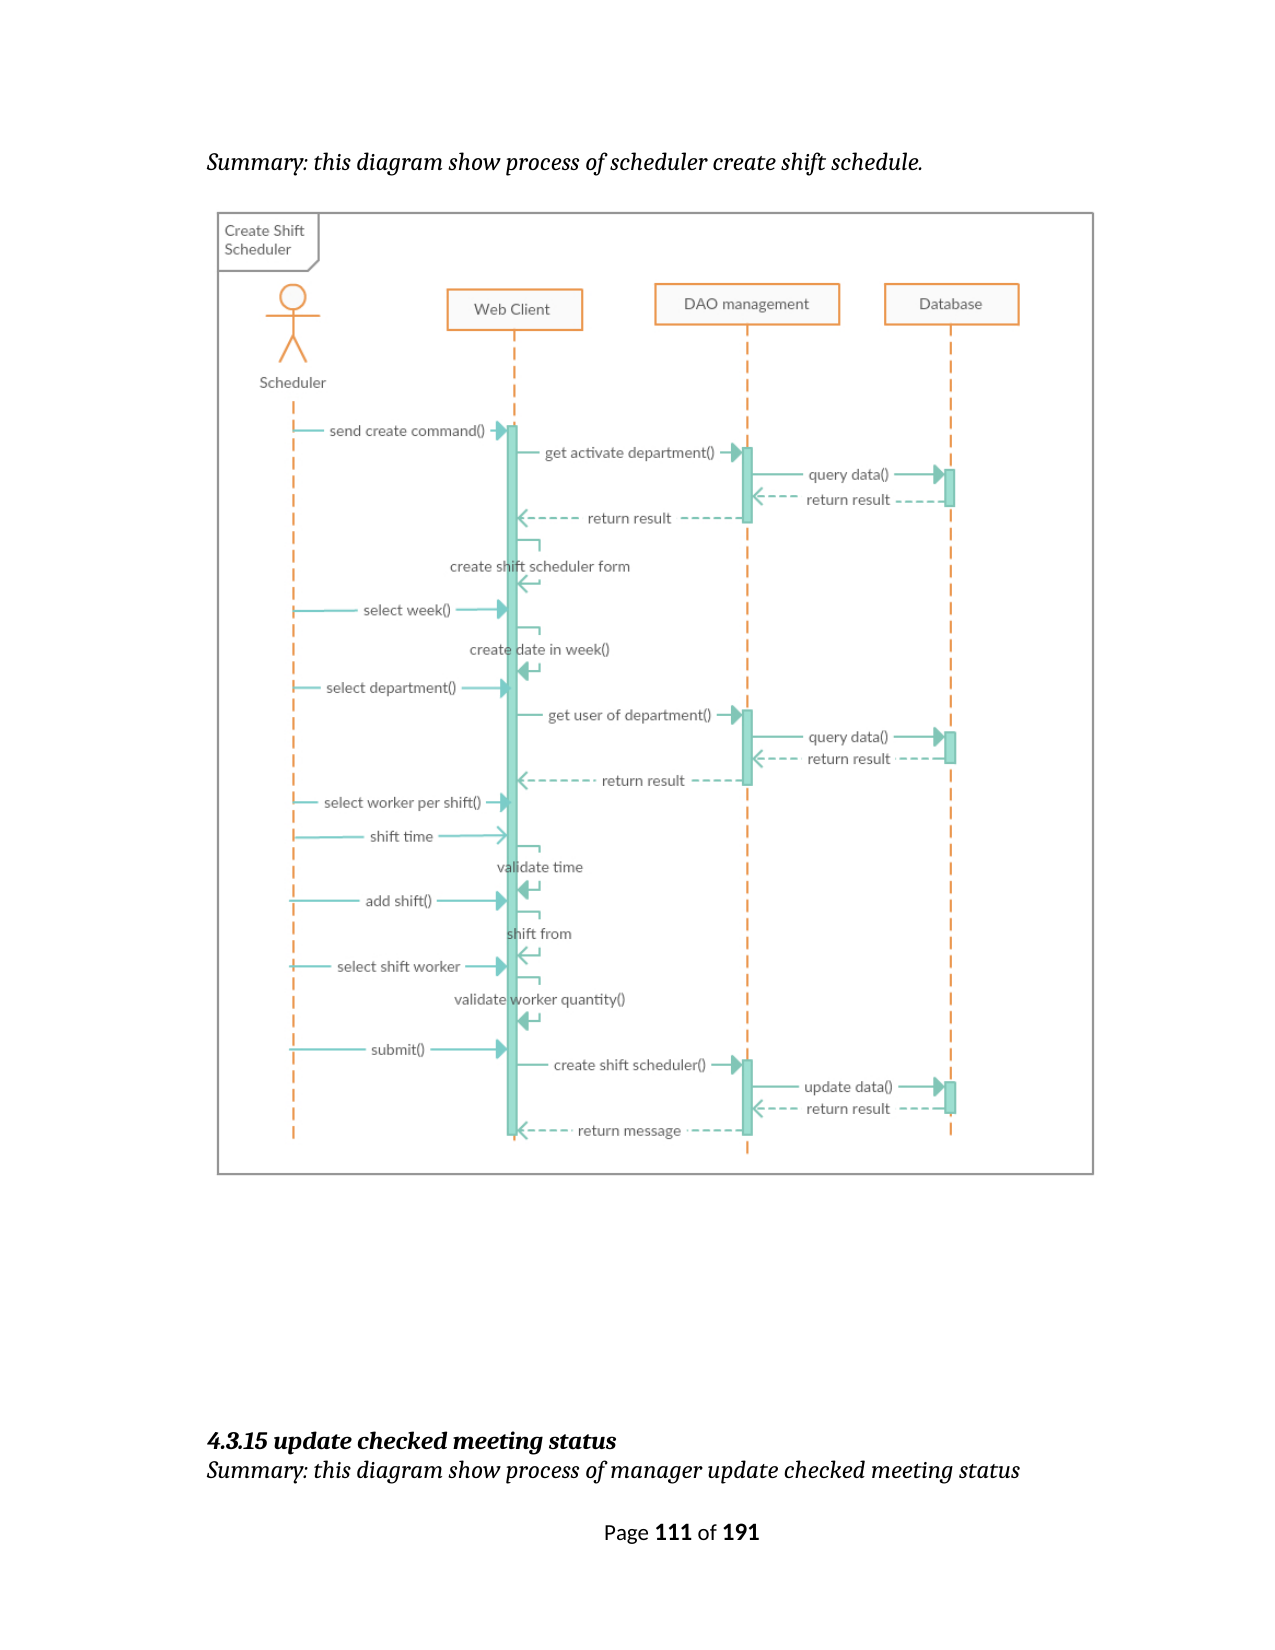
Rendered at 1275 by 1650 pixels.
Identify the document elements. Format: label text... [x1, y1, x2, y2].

text Summary: this diagram show process of scheduler create shift schedule. [207, 148, 1157, 176]
text Summary: this diagram show process of manager update checked meeting status [207, 1456, 1157, 1484]
text 4.3.15 update checked meeting status [207, 1427, 1157, 1456]
picture [206, 201, 1107, 1187]
